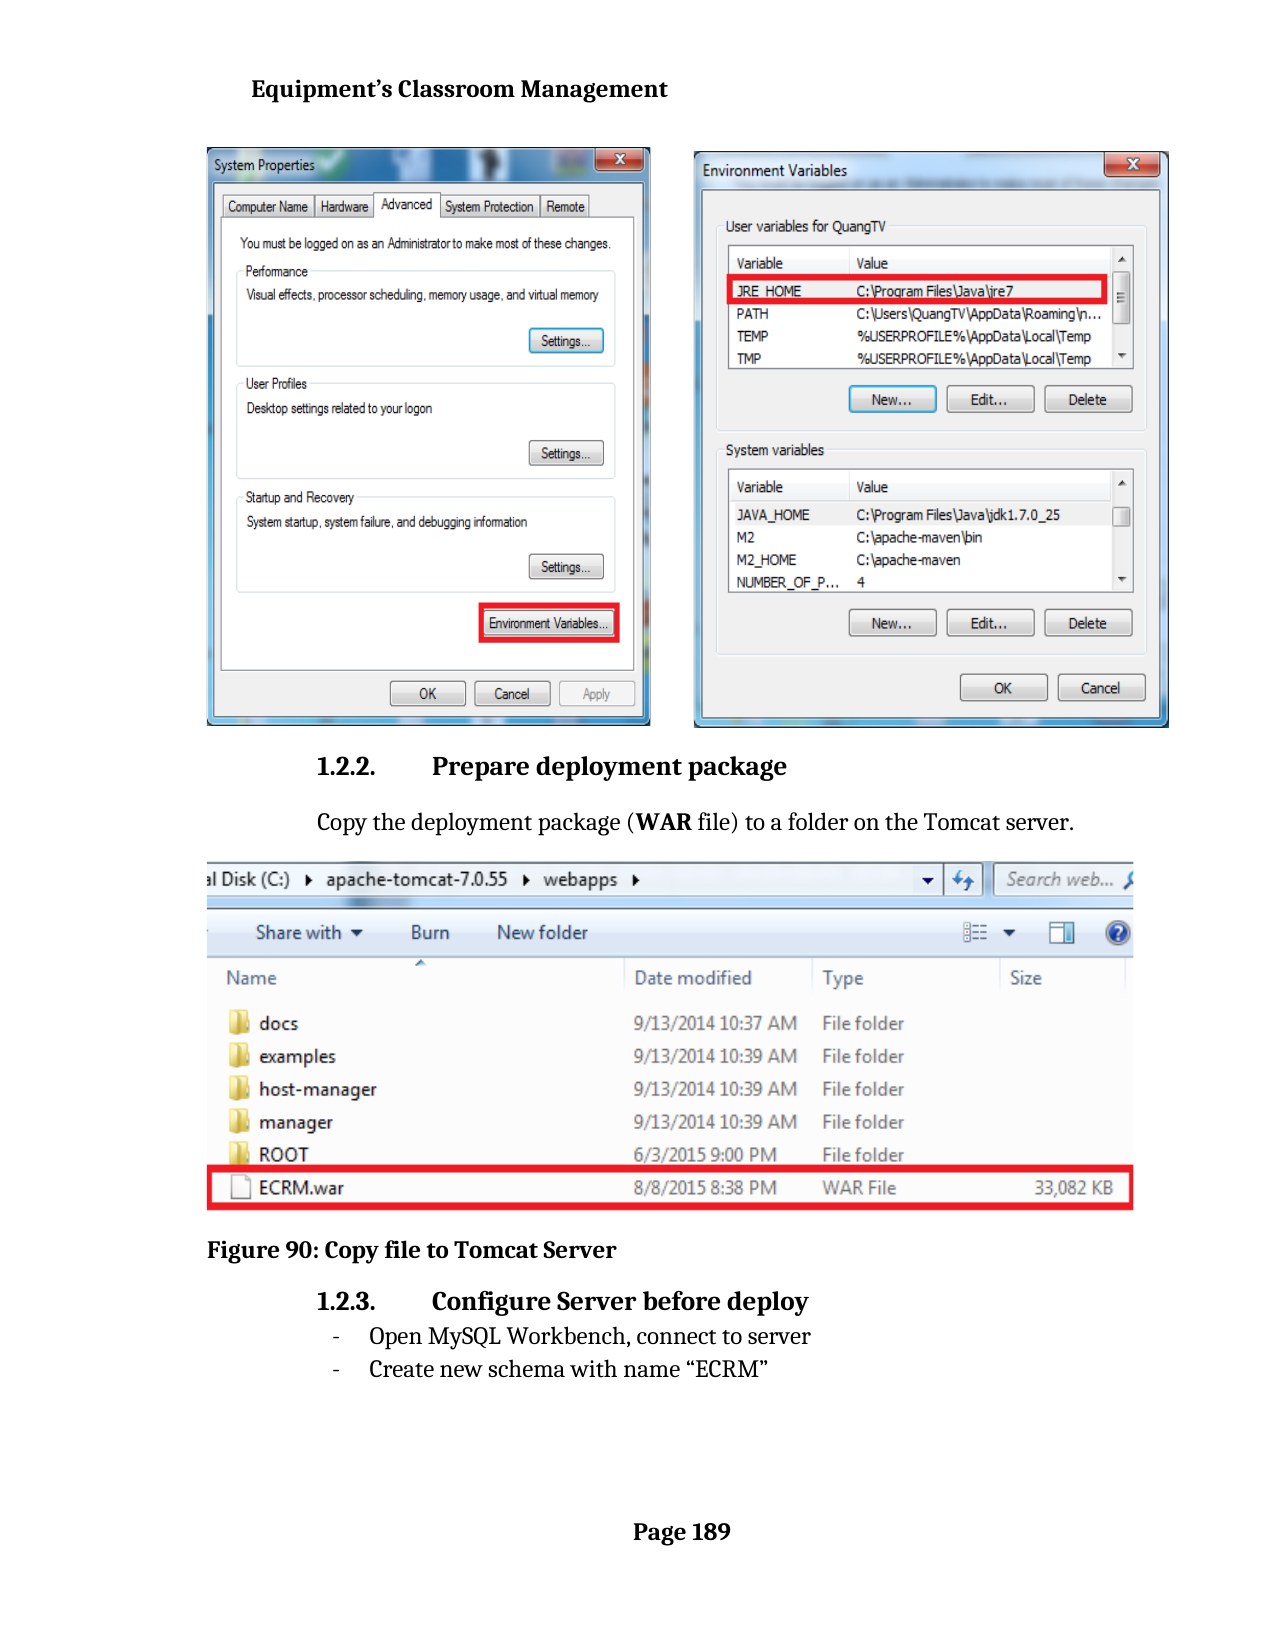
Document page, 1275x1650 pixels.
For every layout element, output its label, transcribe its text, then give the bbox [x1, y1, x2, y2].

list Open MySQL Workbench, connect to server [332, 1322, 1157, 1351]
picture [206, 861, 1134, 1212]
text Copy the deployment package (WAR file) to a folder on the Tomcat server. [317, 807, 1157, 836]
list Configure Server before deploy [317, 1286, 1157, 1317]
picture [206, 147, 651, 726]
list Create new schema with name “ECRM” [332, 1355, 1157, 1383]
picture [693, 151, 1169, 728]
list Prepare deployment package [317, 751, 1157, 782]
